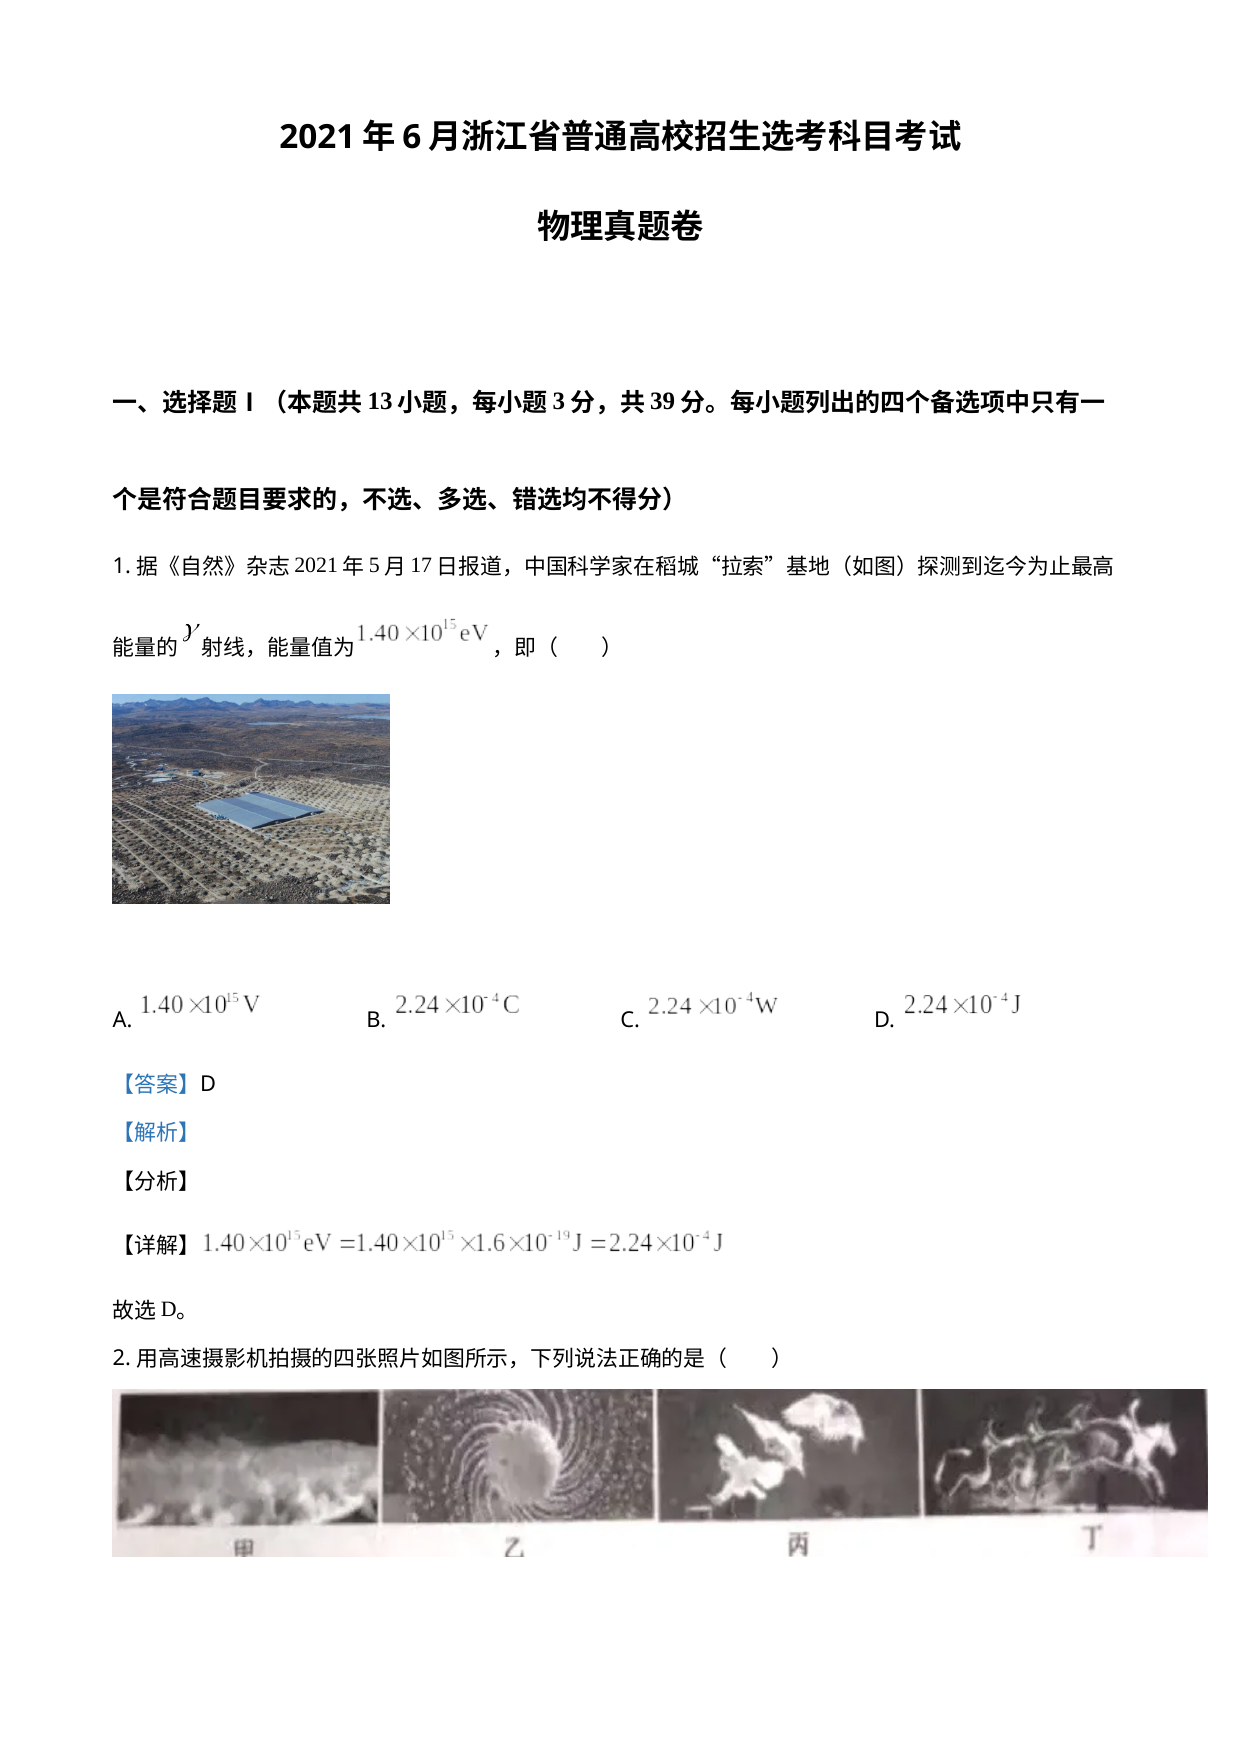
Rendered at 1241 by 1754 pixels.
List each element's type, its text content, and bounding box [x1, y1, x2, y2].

text 故选D。 [112, 1292, 1128, 1325]
text 一、选择题Ⅰ（本题共13小题，每小题3分，共39分。每小题列出的四个备选项中只有一个是符合题目要求的，不选、多选、错选均不得分） [112, 368, 1128, 530]
text 物理真题卷 [112, 191, 1128, 256]
text 【答案】D [112, 1067, 1128, 1099]
text A. B. C. D. [112, 987, 1128, 1052]
text 【解析】 [112, 1115, 1128, 1147]
text 【分析】 [112, 1163, 1128, 1196]
picture [112, 1389, 1208, 1557]
picture [112, 694, 390, 904]
text 2021年6月浙江省普通高校招生选考科目考试 [112, 102, 1128, 167]
text 【详解】 [112, 1212, 1128, 1277]
text 2. 用高速摄影机拍摄的四张照片如图所示，下列说法正确的是（ ） [112, 1341, 1128, 1373]
text 1. 据《自然》杂志2021年5月17日报道，中国科学家在稻城“拉索”基地（如图）探测到迄今为止最高能量的射线，能量值为，即（ ） [112, 548, 1128, 678]
